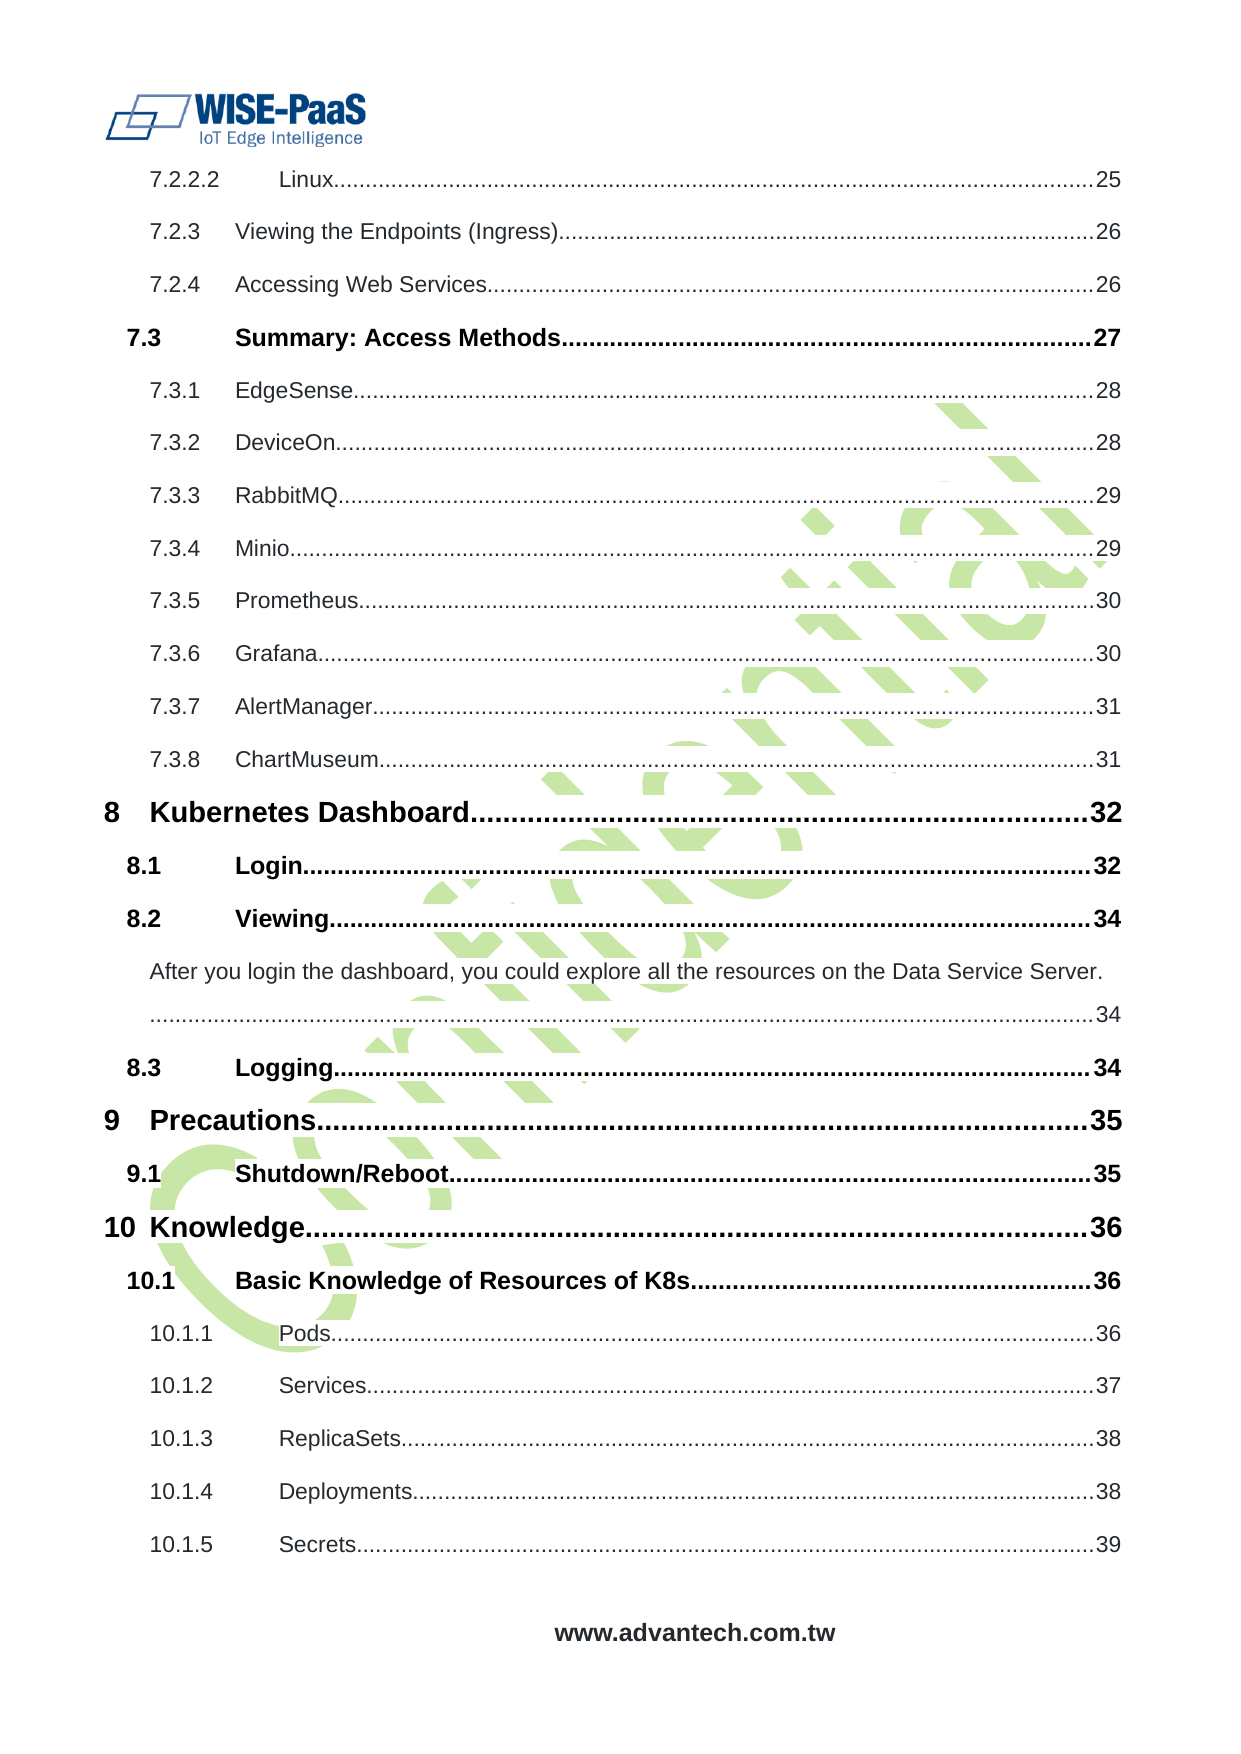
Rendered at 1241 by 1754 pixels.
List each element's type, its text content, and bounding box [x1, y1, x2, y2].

text 8.1 Login 32 [126, 846, 1122, 884]
text 7.3.7 AlertManager 31 [149, 687, 1122, 725]
text 7.2.2.2 Linux 25 [149, 160, 1122, 198]
text 7.2.4 Accessing Web Services 26 [149, 265, 1122, 303]
text 7.3 Summary: Access Methods 27 [126, 318, 1122, 356]
text 10.1.5 Secrets 39 [149, 1525, 1122, 1563]
text After you login the dashboard, you could explore all the resources on the Data Service Server. 34 [149, 952, 1122, 1034]
text 7.3.6 Grafana 30 [149, 634, 1122, 672]
text 9.1 Shutdown/Reboot 35 [126, 1154, 1122, 1193]
text 10.1 Basic Knowledge of Resources of K8s 36 [126, 1261, 1122, 1299]
text 10 Knowledge 36 [103, 1207, 1122, 1246]
text 8.3 Logging 34 [126, 1048, 1122, 1086]
text 7.3.4 Minio 29 [149, 529, 1122, 567]
text 9 Precautions 35 [103, 1101, 1122, 1139]
text 7.3.5 Prometheus 30 [149, 582, 1122, 620]
text 7.3.1 EdgeSense 28 [149, 371, 1122, 409]
picture [103, 90, 371, 147]
text 7.3.8 ChartMuseum 31 [149, 740, 1122, 778]
text 7.2.3 Viewing the Endpoints (Ingress) 26 [149, 212, 1122, 251]
text 10.1.2 Services 37 [149, 1367, 1122, 1405]
text 10.1.3 ReplicaSets 38 [149, 1419, 1122, 1457]
text 10.1.1 Pods 36 [149, 1314, 1122, 1352]
text 10.1.4 Deployments 38 [149, 1472, 1122, 1510]
text 7.3.2 DeviceOn 28 [149, 423, 1122, 462]
text 8.2 Viewing 34 [126, 899, 1122, 937]
text 7.3.3 RabbitMQ 29 [149, 476, 1122, 514]
text 8 Kubernetes Dashboard 32 [103, 792, 1122, 831]
